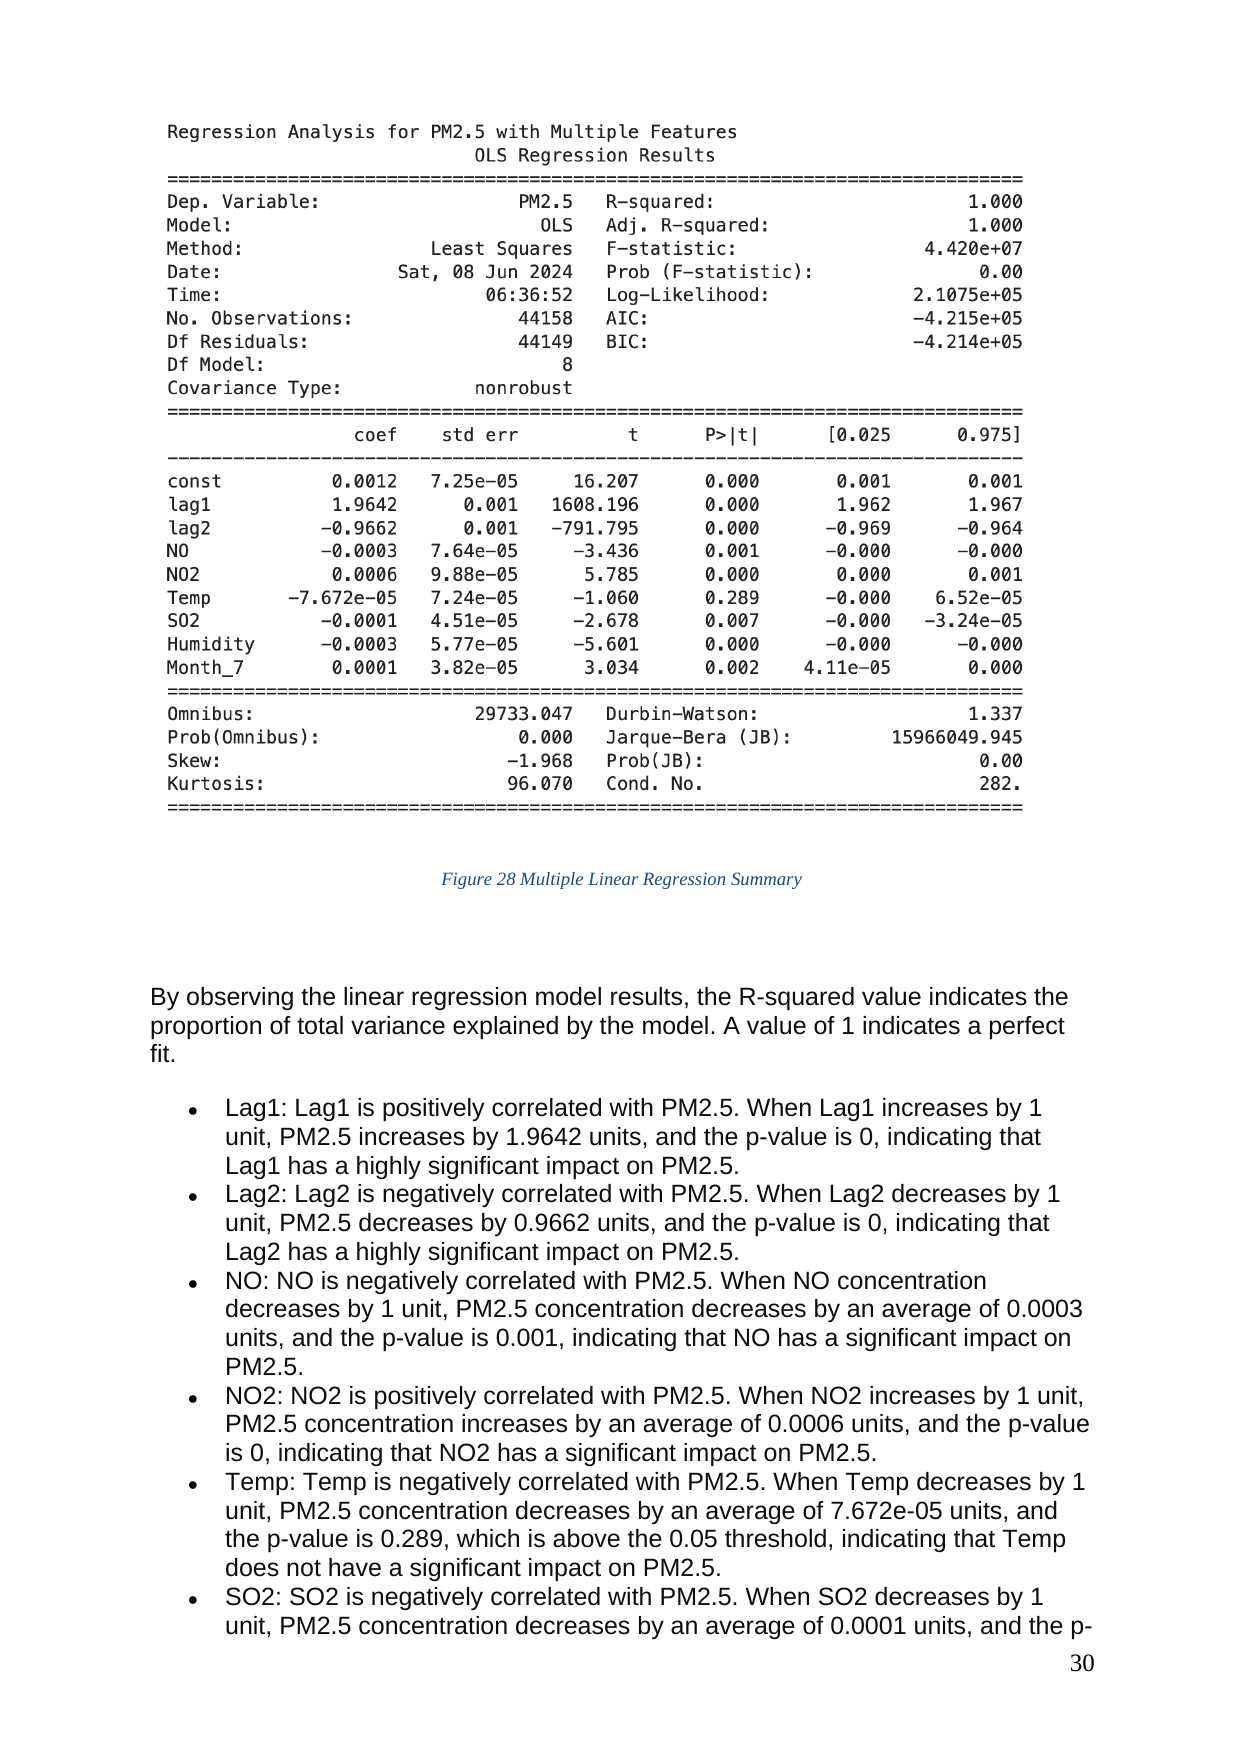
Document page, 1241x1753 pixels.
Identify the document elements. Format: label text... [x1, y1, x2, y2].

list Temp: Temp is negatively correlated with PM2.5. When Temp decreases by 1 unit, PM2.5 concentration decreases by an average of 7.672e-05 units, and the p-value is 0.289, which is above the 0.05 threshold, indicating that Temp does not have a significant impact on PM2.5. [187, 1467, 1094, 1582]
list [187, 1582, 1094, 1639]
list Lag2: Lag2 is negatively correlated with PM2.5. When Lag2 decreases by 1 unit, PM2.5 decreases by 0.9662 units, and the p-value is 0, indicating that Lag2 has a highly significant impact on PM2.5. [187, 1179, 1094, 1266]
list NO: NO is negatively correlated with PM2.5. When NO concentration decreases by 1 unit, PM2.5 concentration decreases by an average of 0.0003 units, and the p-value is 0.001, indicating that NO has a significant impact on PM2.5. [187, 1266, 1094, 1381]
list NO2: NO2 is positively correlated with PM2.5. When NO2 increases by 1 unit, PM2.5 concentration increases by an average of 0.0006 units, and the p-value is 0, indicating that NO2 has a significant impact on PM2.5. [187, 1381, 1094, 1467]
list Lag1: Lag1 is positively correlated with PM2.5. When Lag1 increases by 1 unit, PM2.5 increases by 1.9642 units, and the p-value is 0, indicating that Lag1 has a highly significant impact on PM2.5. [187, 1093, 1094, 1179]
text Figure 28 Multiple Linear Regression Summary [150, 868, 1094, 889]
picture [150, 118, 1091, 843]
text By observing the linear regression model results, the R-squared value indicates the proportion of total variance explained by the model. A value of 1 indicates a perfect fit. [150, 982, 1094, 1068]
